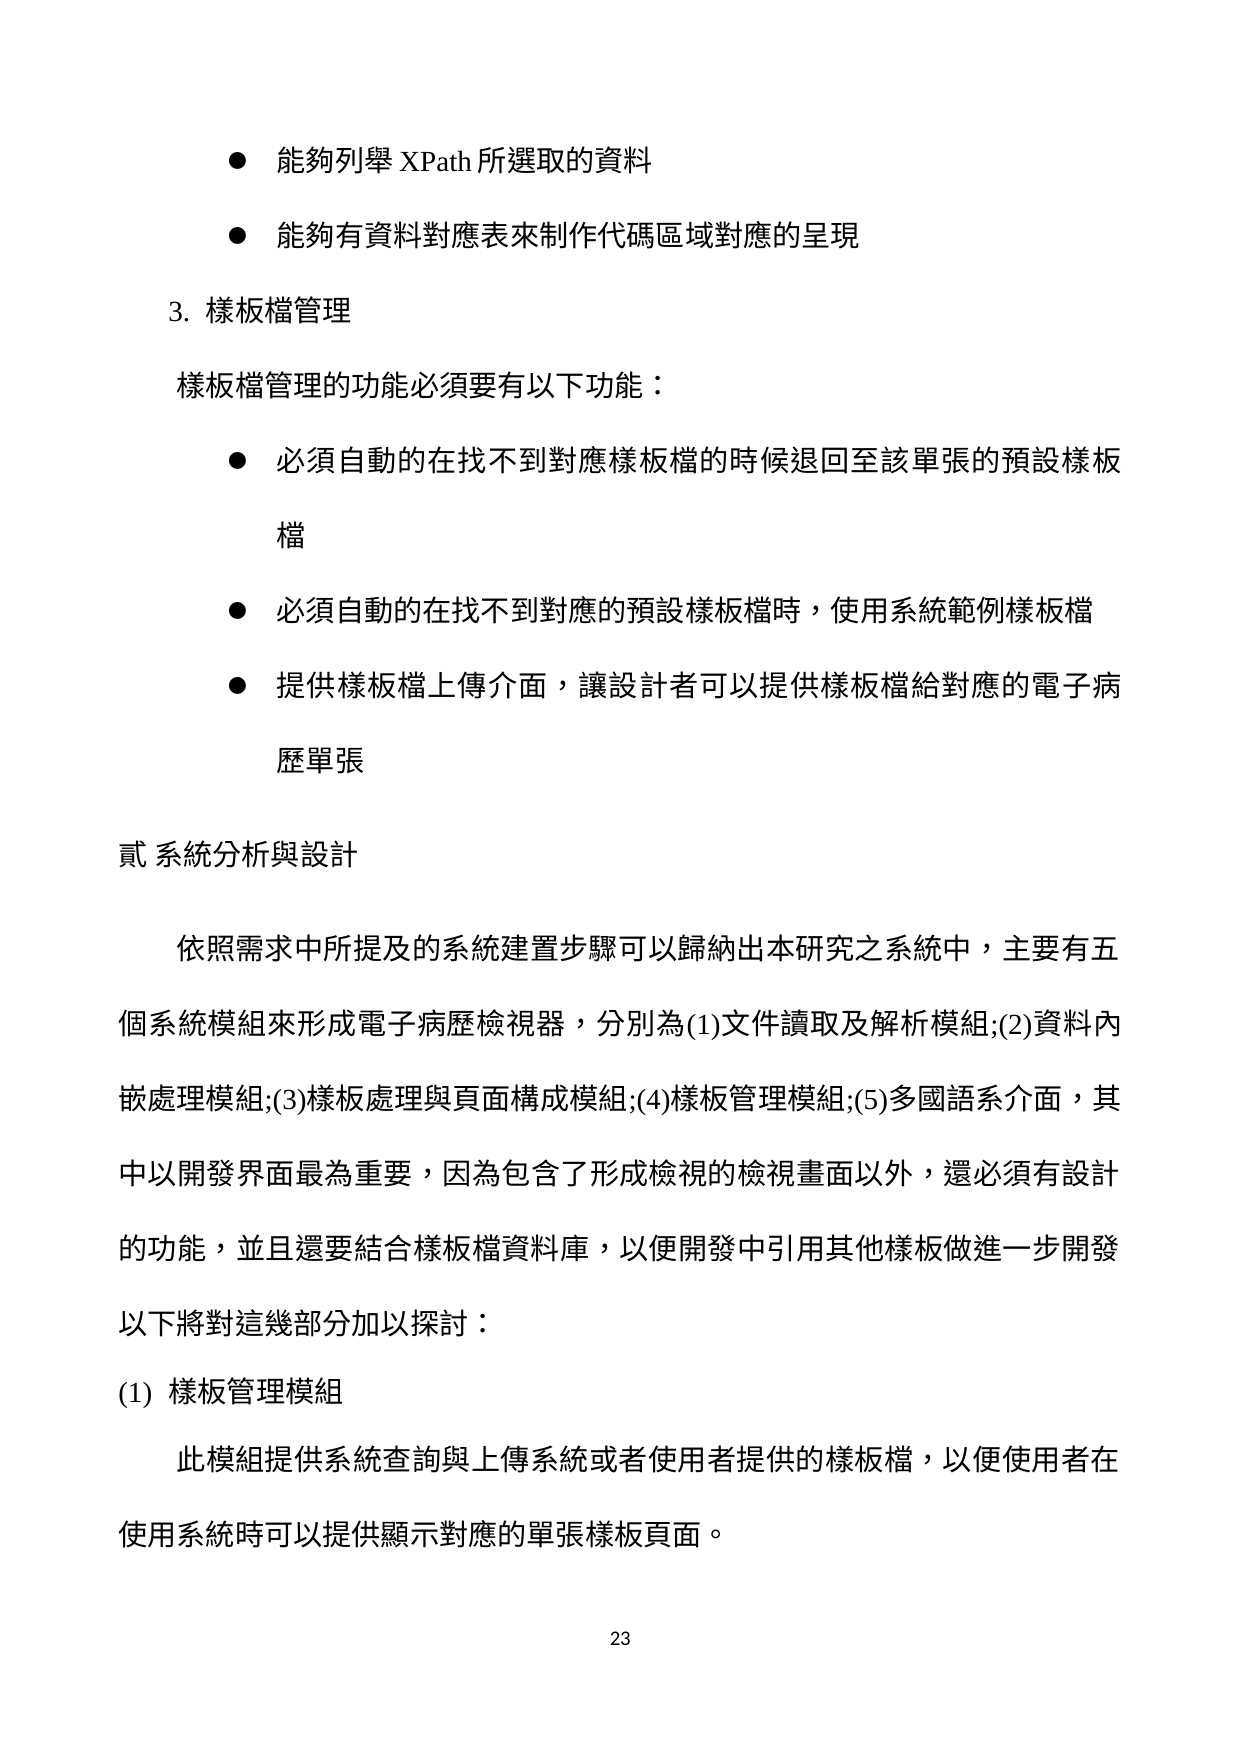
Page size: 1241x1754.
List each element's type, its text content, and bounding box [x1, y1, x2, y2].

list 必須自動的在找不到對應的預設樣板檔時，使用系統範例樣板檔 [226, 572, 1122, 647]
subtitle 樣板管理模組 [118, 1368, 1122, 1411]
subtitle 系統分析與設計 [118, 815, 1122, 890]
list 必須自動的在找不到對應樣板檔的時候退回至該單張的預設樣板檔 [226, 422, 1122, 572]
list 能夠有資料對應表來制作代碼區域對應的呈現 [226, 197, 1122, 272]
list 樣板檔管理 [168, 272, 1122, 347]
text 此模組提供系統查詢與上傳系統或者使用者提供的樣板檔，以便使用者在使用系統時可以提供顯示對應的單張樣板頁面。 [118, 1420, 1122, 1570]
list 能夠列舉XPath所選取的資料 [226, 122, 1122, 197]
list 提供樣板檔上傳介面，讓設計者可以提供樣板檔給對應的電子病歷單張 [226, 647, 1122, 797]
text 依照需求中所提及的系統建置步驟可以歸納出本研究之系統中，主要有五個系統模組來形成電子病歷檢視器，分別為(1)文件讀取及解析模組;(2)資料內嵌處理模組;(3)樣板處理與頁面構成模組;(4)樣板管理模組;(5)多國語系介面，其中以開發界面最為重要，因為包含了形成檢視的檢視畫面以外，還必須有設計的功能，並且還要結合樣板檔資料庫，以便開發中引用其他樣板做進一步開發。以下將對這幾部分加以探討： [118, 909, 1122, 1359]
text 樣板檔管理的功能必須要有以下功能： [118, 347, 1122, 422]
